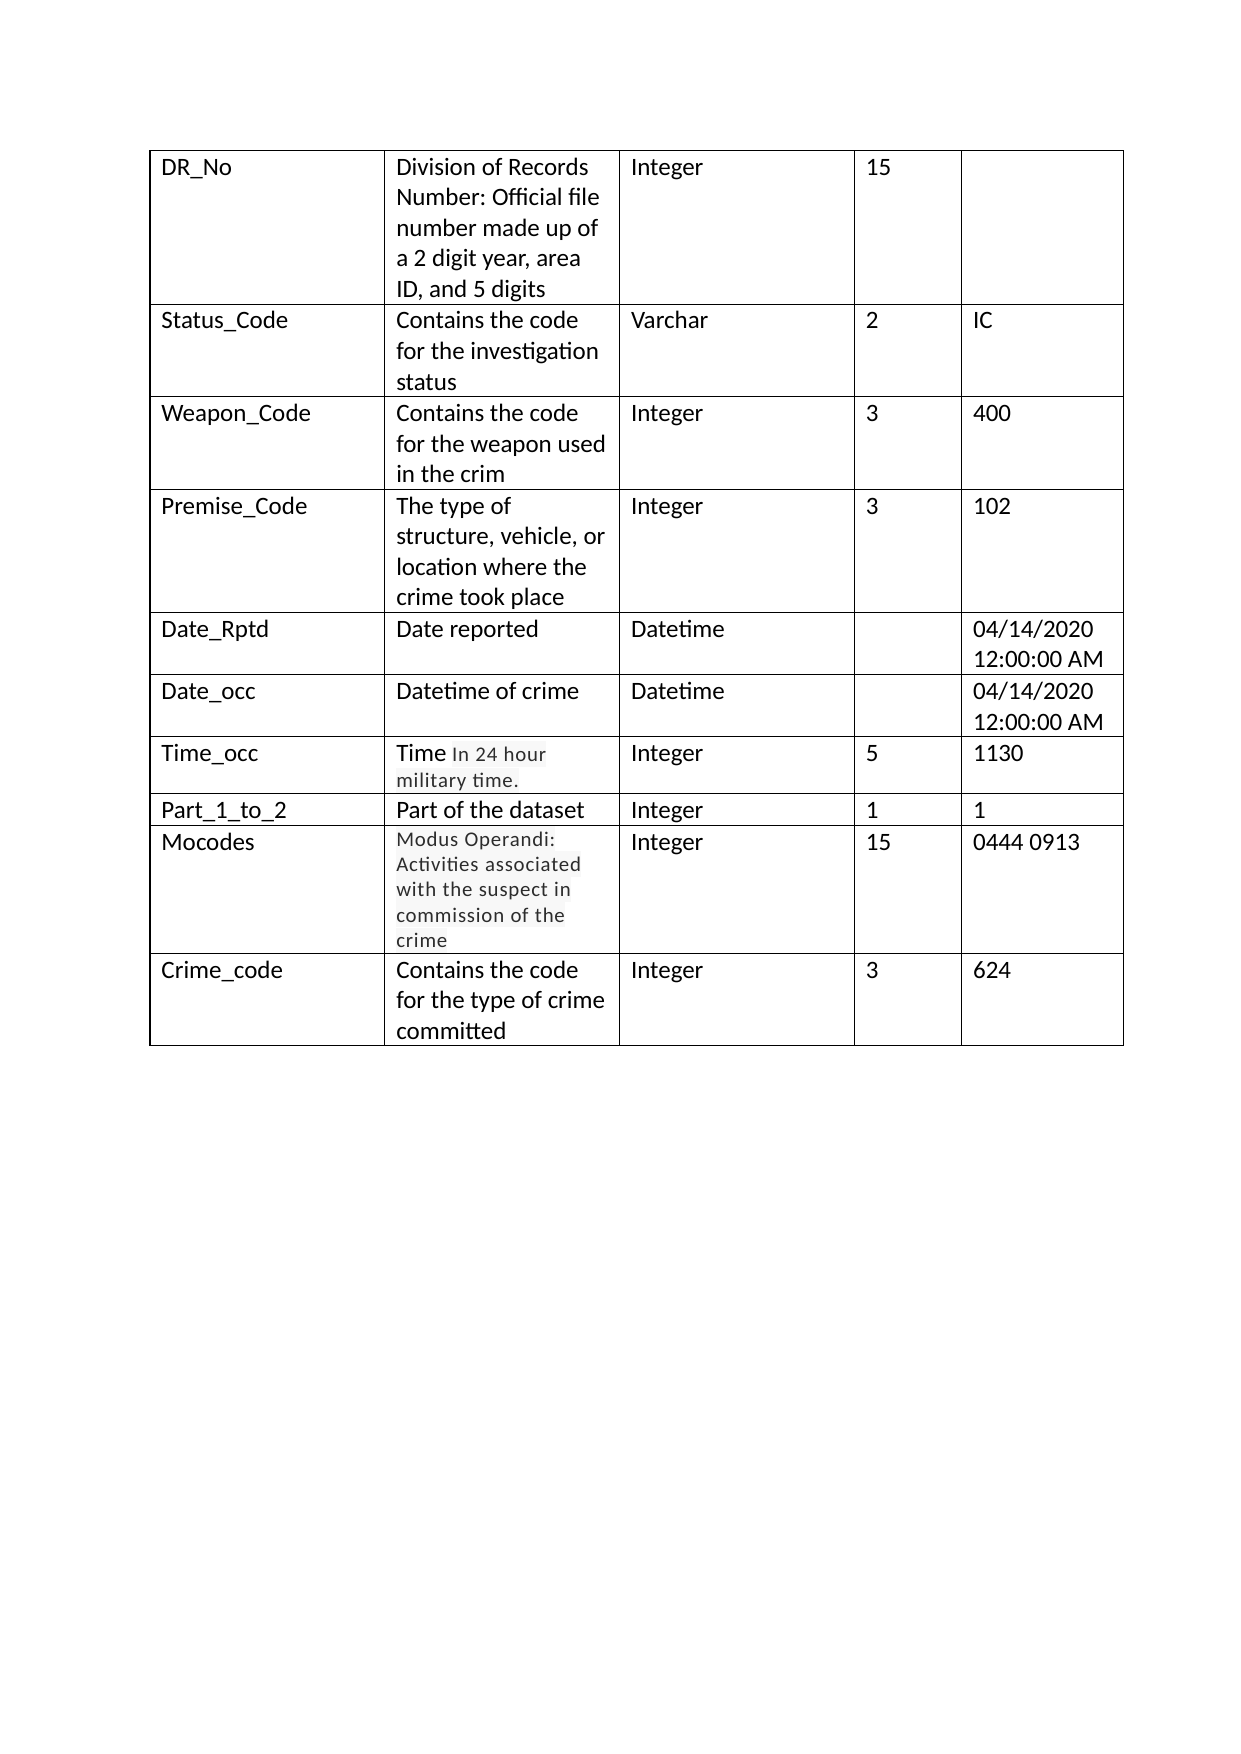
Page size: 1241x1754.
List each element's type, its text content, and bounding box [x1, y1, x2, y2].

table_cell 15 [855, 826, 961, 953]
table_cell Premise_Code [151, 490, 384, 612]
table_cell Modus Operandi: Activities associated with the suspect in commission of the crime [385, 826, 619, 953]
table_cell Part of the dataset [385, 794, 619, 825]
table_cell Datetime of crime [385, 675, 619, 736]
table_cell 04/14/2020 12:00:00 AM [962, 675, 1123, 736]
table_cell 400 [962, 397, 1123, 489]
table_cell Date reported [385, 613, 619, 674]
table_cell The type of structure, vehicle, or location where the crime took place [385, 490, 619, 612]
table_cell [855, 613, 961, 674]
table_cell Integer [620, 490, 854, 612]
table_cell 15 [855, 151, 961, 304]
table_cell Mocodes [151, 826, 384, 953]
table_cell Datetime [620, 675, 854, 736]
table_cell Integer [620, 954, 854, 1045]
table_cell Time In 24 hour military time. [385, 737, 619, 793]
table_cell Varchar [620, 305, 854, 396]
table_cell Integer [620, 151, 854, 304]
table_cell 624 [962, 954, 1123, 1045]
table_cell 3 [855, 397, 961, 489]
table_cell 1130 [962, 737, 1123, 793]
table_cell Datetime [620, 613, 854, 674]
table_cell Date_occ [151, 675, 384, 736]
table_cell 3 [855, 490, 961, 612]
table_cell 2 [855, 305, 961, 396]
table_cell Crime_code [151, 954, 384, 1045]
table_cell Division of Records Number: Official file number made up of a 2 digit year, area ID, and 5 digits [385, 151, 619, 304]
table_cell 5 [855, 737, 961, 793]
table_cell [855, 675, 961, 736]
table_cell 102 [962, 490, 1123, 612]
table_cell 3 [855, 954, 961, 1045]
table_cell 1 [962, 794, 1123, 825]
table_cell Contains the code for the investigation status [385, 305, 619, 396]
table_cell Weapon_Code [151, 397, 384, 489]
table_cell Time_occ [151, 737, 384, 793]
table_cell [962, 151, 1123, 304]
table_cell Integer [620, 826, 854, 953]
table_cell Date_Rptd [151, 613, 384, 674]
table_cell Integer [620, 397, 854, 489]
table_cell Status_Code [151, 305, 384, 396]
table_cell 0444 0913 [962, 826, 1123, 953]
table_cell Integer [620, 737, 854, 793]
table_cell Contains the code for the type of crime committed [385, 954, 619, 1045]
table_cell 1 [855, 794, 961, 825]
table_cell 04/14/2020 12:00:00 AM [962, 613, 1123, 674]
table_cell Part_1_to_2 [151, 794, 384, 825]
table_cell Contains the code for the weapon used in the crim [385, 397, 619, 489]
table_cell DR_No [151, 151, 384, 304]
table_cell IC [962, 305, 1123, 396]
table_cell Integer [620, 794, 854, 825]
